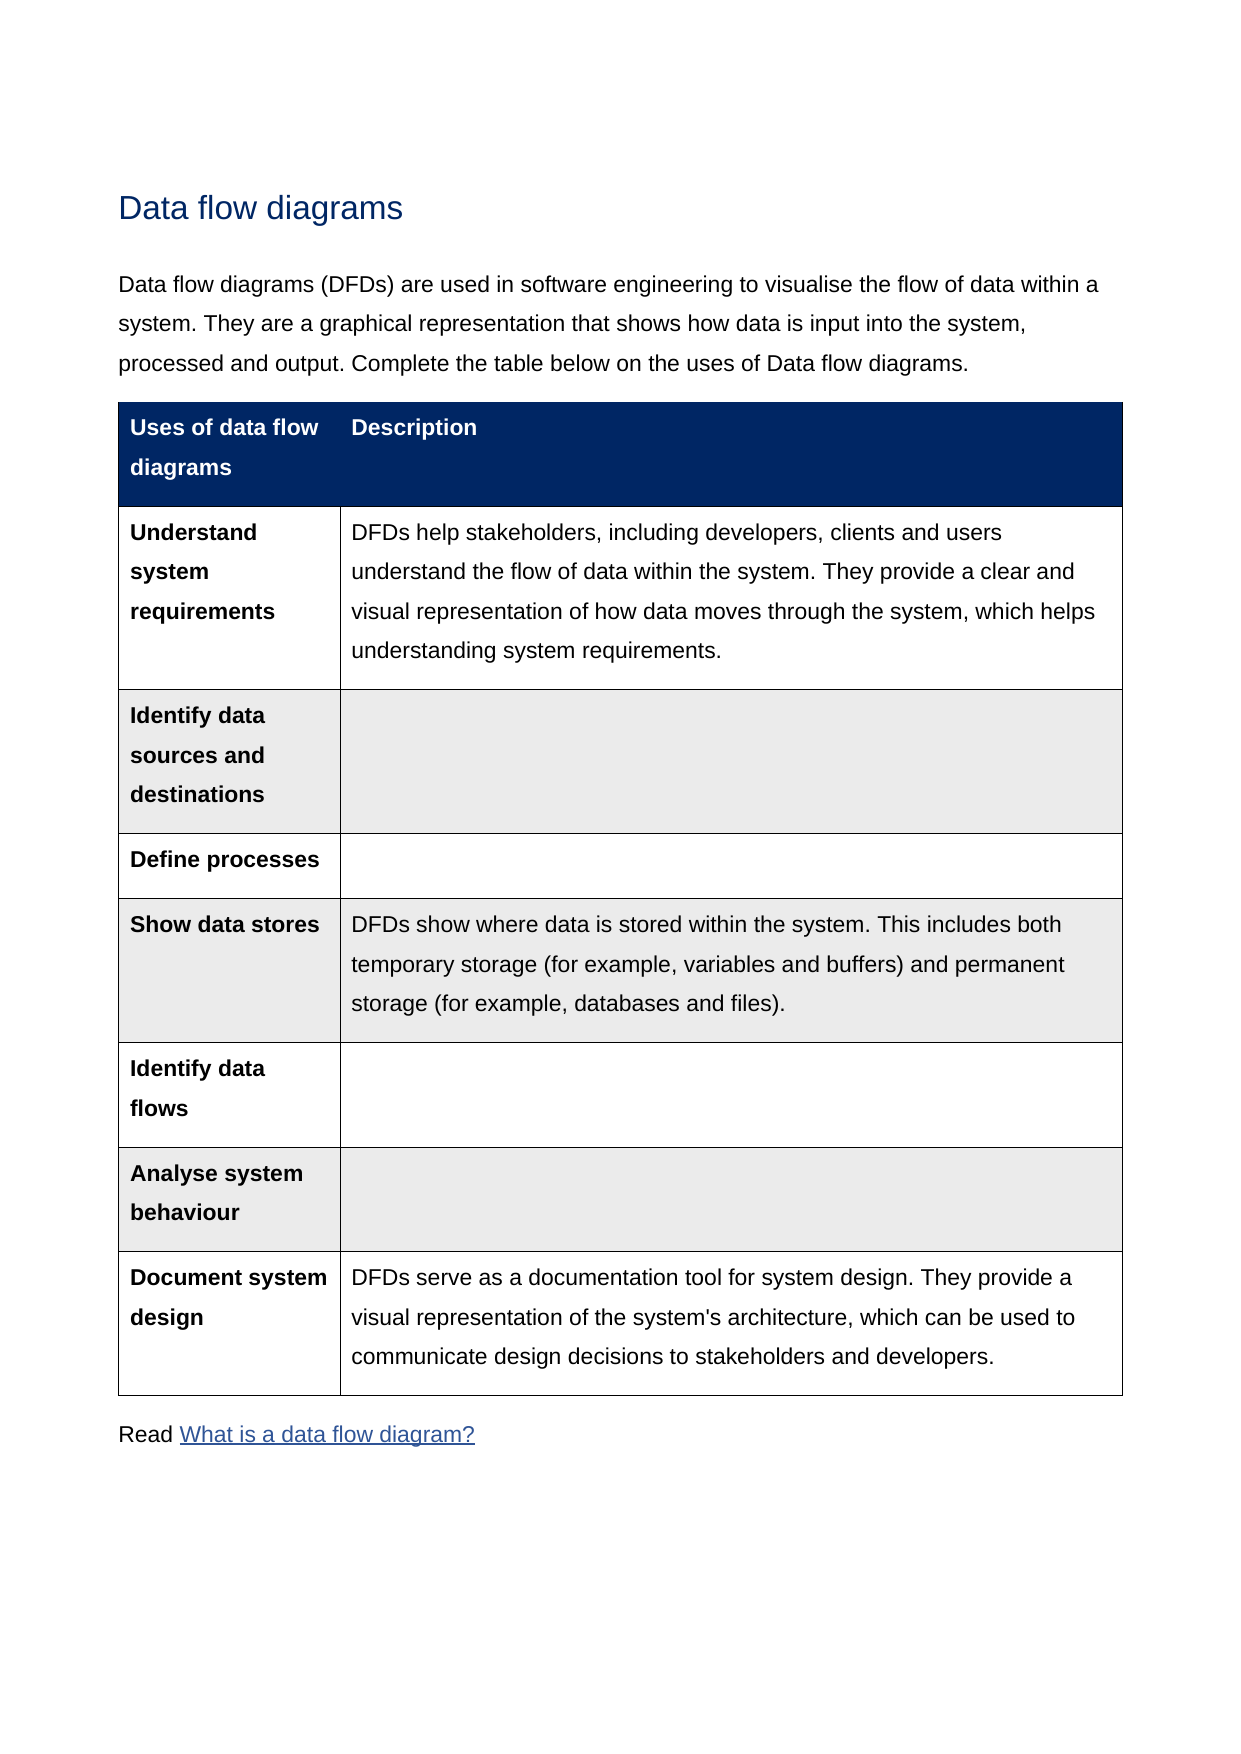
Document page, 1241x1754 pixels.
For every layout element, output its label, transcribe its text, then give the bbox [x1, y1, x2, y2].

table_cell DFDs show where data is stored within the system. This includes both temporary storage (for example, variables and buffers) and permanent storage (for example, databases and files). [341, 899, 1122, 1042]
table_cell DFDs help stakeholders, including developers, clients and users understand the flow of data within the system. They provide a clear and visual representation of how data moves through the system, which helps understanding system requirements. [341, 507, 1122, 689]
text Read What is a data flow diagram? [118, 1421, 1122, 1447]
table_cell [341, 1148, 1122, 1251]
table_cell [341, 1043, 1122, 1147]
table_cell [341, 690, 1122, 833]
table_cell Show data stores [119, 899, 340, 1042]
text Data flow diagrams (DFDs) are used in software engineering to visualise the flow of data within a system. They are a graphical representation that shows how data is input into the system, processed and output. Complete the table below on the uses of Data flow diagrams. [118, 271, 1122, 376]
table_cell Analyse system behaviour [119, 1148, 340, 1251]
subtitle Data flow diagrams [118, 188, 1122, 227]
table_cell Understand system requirements [119, 507, 340, 689]
table_header Description [340, 402, 1122, 506]
table_cell Identify data sources and destinations [119, 690, 340, 833]
table_header Uses of data flow diagrams [119, 402, 340, 506]
table_cell DFDs serve as a documentation tool for system design. They provide a visual representation of the system's architecture, which can be used to communicate design decisions to stakeholders and developers. [341, 1252, 1122, 1395]
table_cell [341, 834, 1122, 898]
table_cell Define processes [119, 834, 340, 898]
table_cell Document system design [119, 1252, 340, 1395]
table_cell Identify data flows [119, 1043, 340, 1147]
